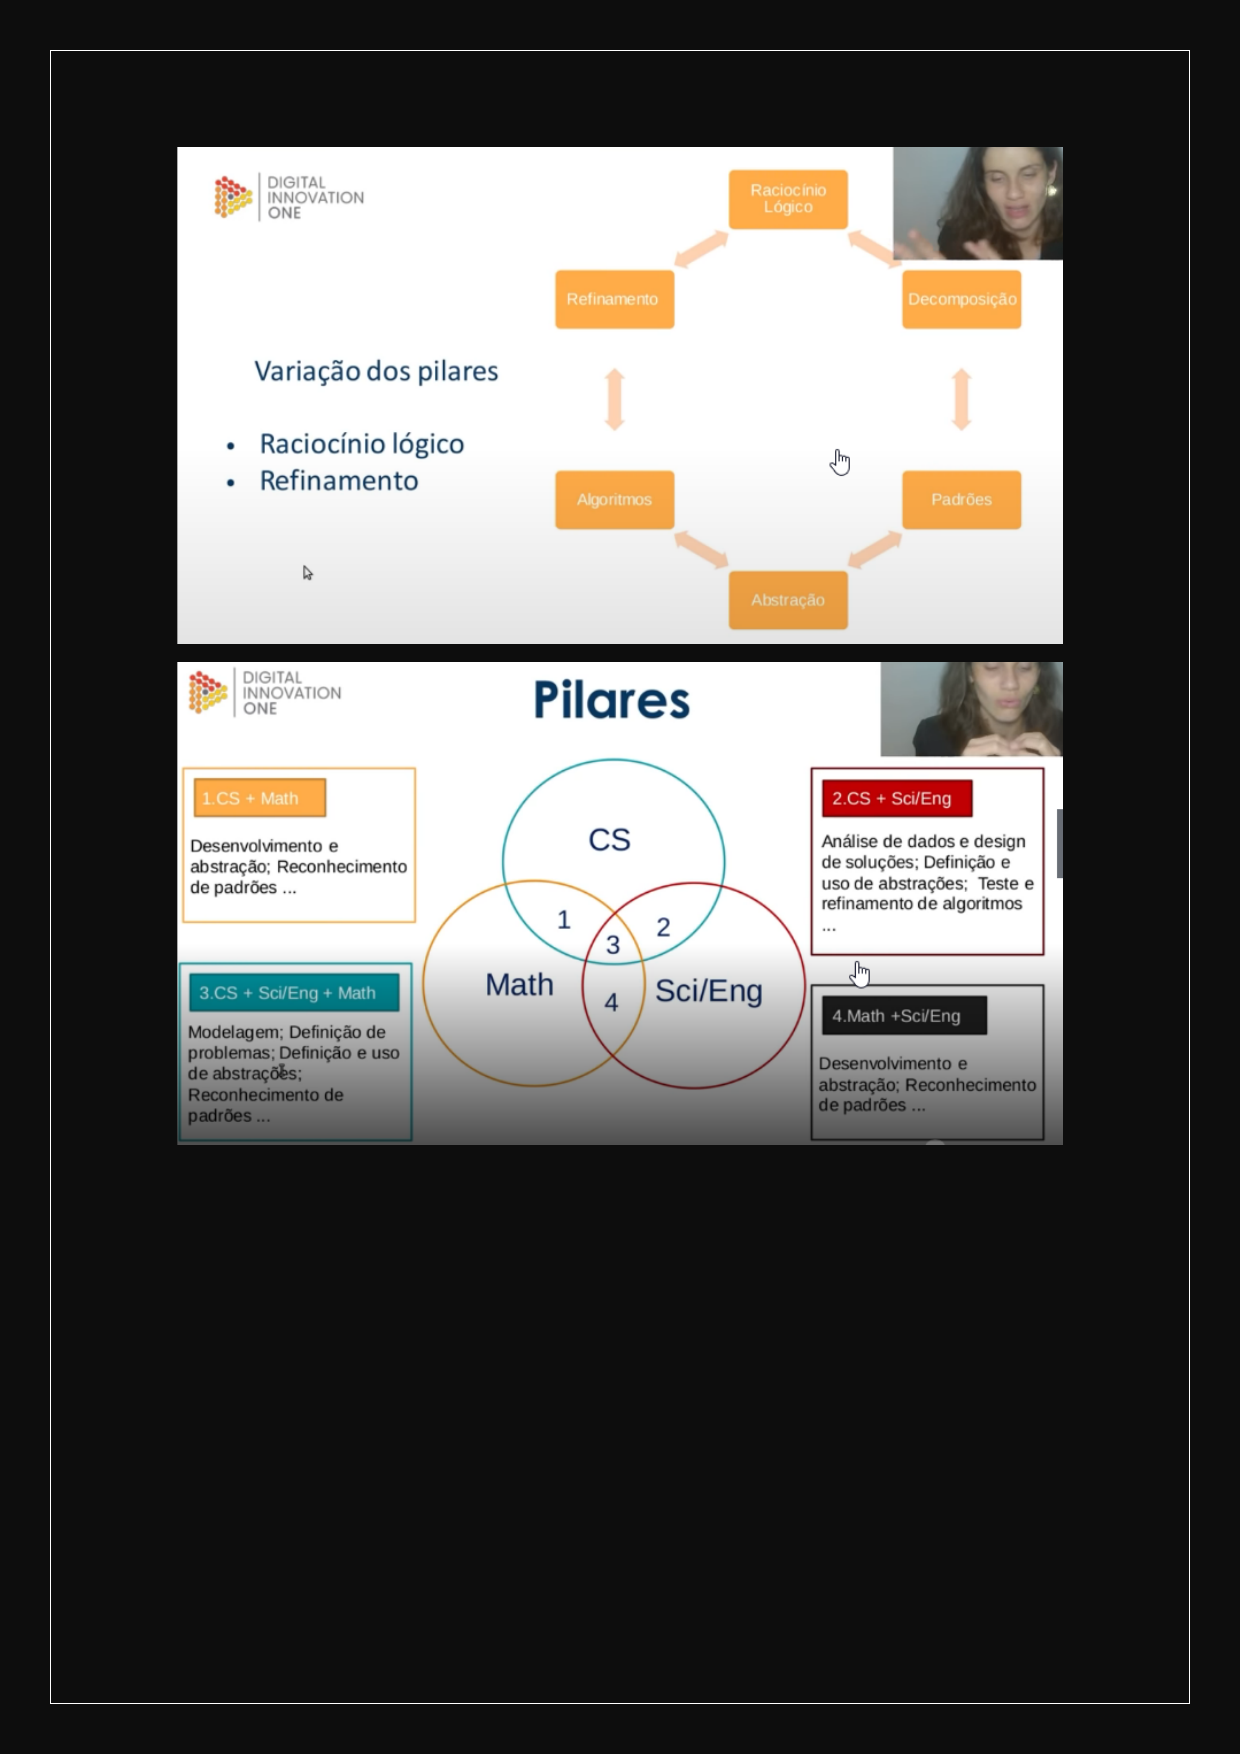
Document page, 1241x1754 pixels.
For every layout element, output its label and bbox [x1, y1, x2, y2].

picture [177, 662, 1063, 1145]
picture [177, 147, 1063, 644]
